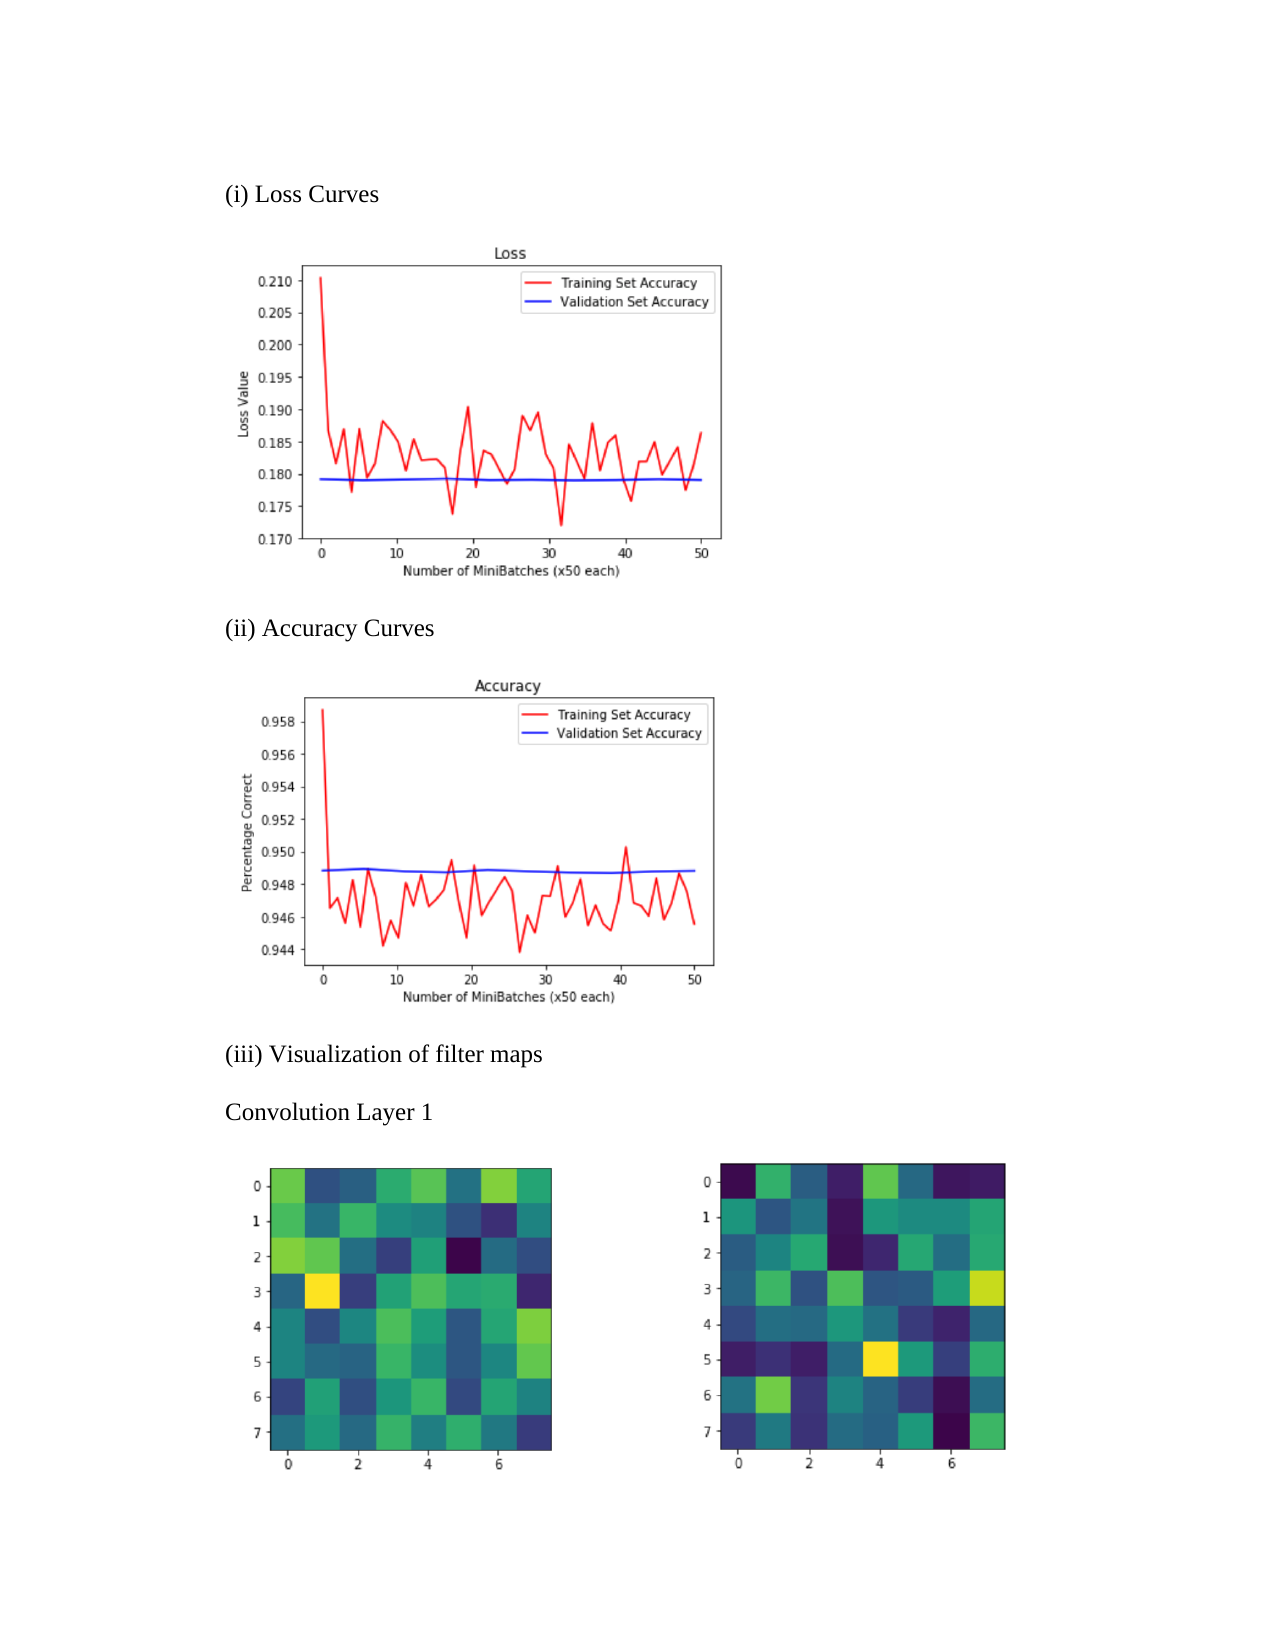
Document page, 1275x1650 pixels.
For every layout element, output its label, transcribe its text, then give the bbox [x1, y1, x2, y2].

text Convolution Layer 1 [150, 1097, 1125, 1125]
text (iii) Visualization of filter maps [150, 1039, 1125, 1068]
text (ii) Accuracy Curves [150, 613, 1125, 641]
picture [225, 672, 737, 1011]
picture [225, 1154, 575, 1480]
picture [225, 238, 749, 584]
picture [678, 1151, 1033, 1481]
text (i) Loss Curves [150, 179, 1125, 207]
